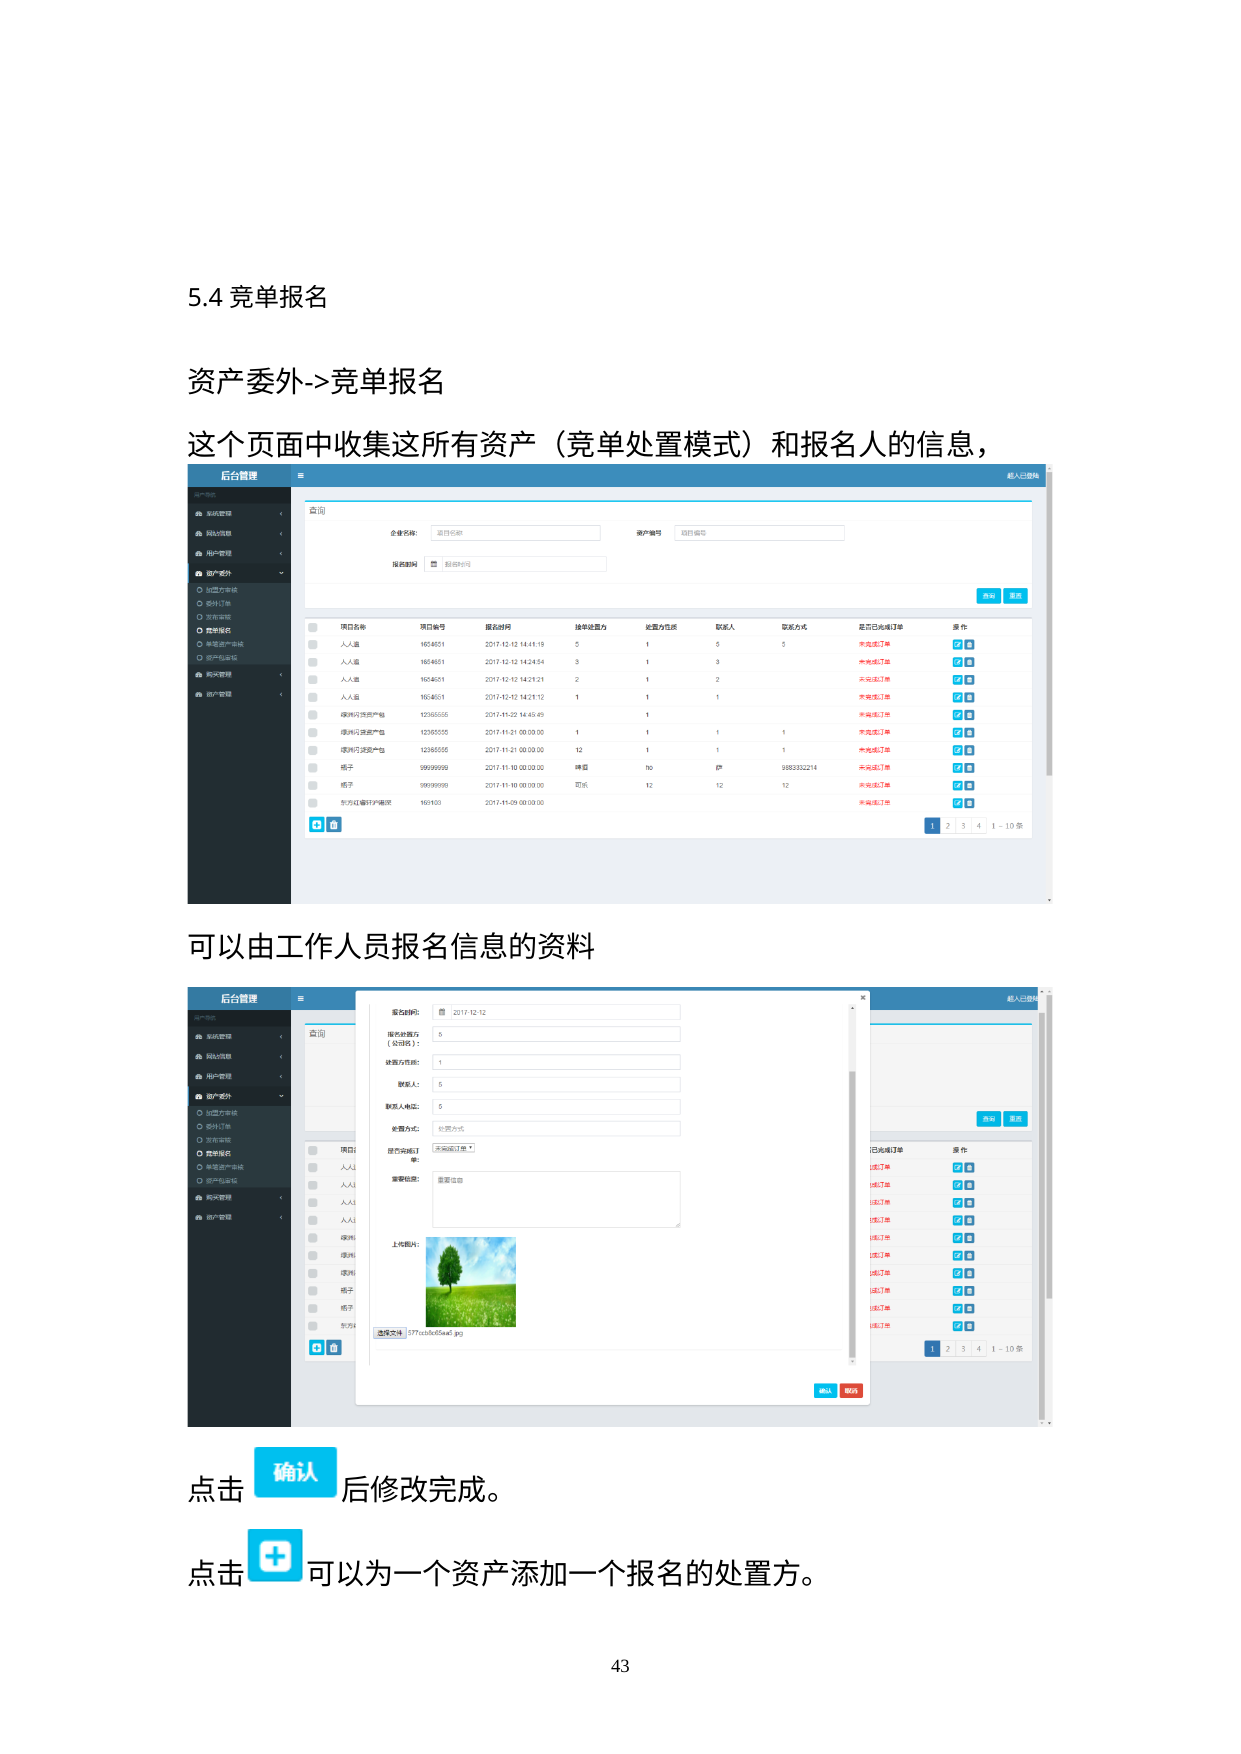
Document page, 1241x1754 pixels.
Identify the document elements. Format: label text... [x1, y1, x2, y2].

text 可以由工作人员报名信息的资料 [187, 924, 1053, 966]
text 这个页面中收集这所有资产（竞单处置模式）和报名人的信息， [187, 422, 1053, 464]
text 点击后修改完成。 [187, 1447, 1053, 1509]
picture [245, 1529, 306, 1585]
text 资产委外->竞单报名 [187, 359, 1053, 401]
text 点击可以为一个资产添加一个报名的处置方。 [187, 1530, 1053, 1593]
picture [245, 1447, 342, 1501]
picture [187, 987, 1053, 1427]
picture [260, 1540, 291, 1572]
picture [187, 464, 1053, 904]
picture [274, 1462, 317, 1481]
subtitle 5.4 竞单报名 [187, 277, 1053, 313]
